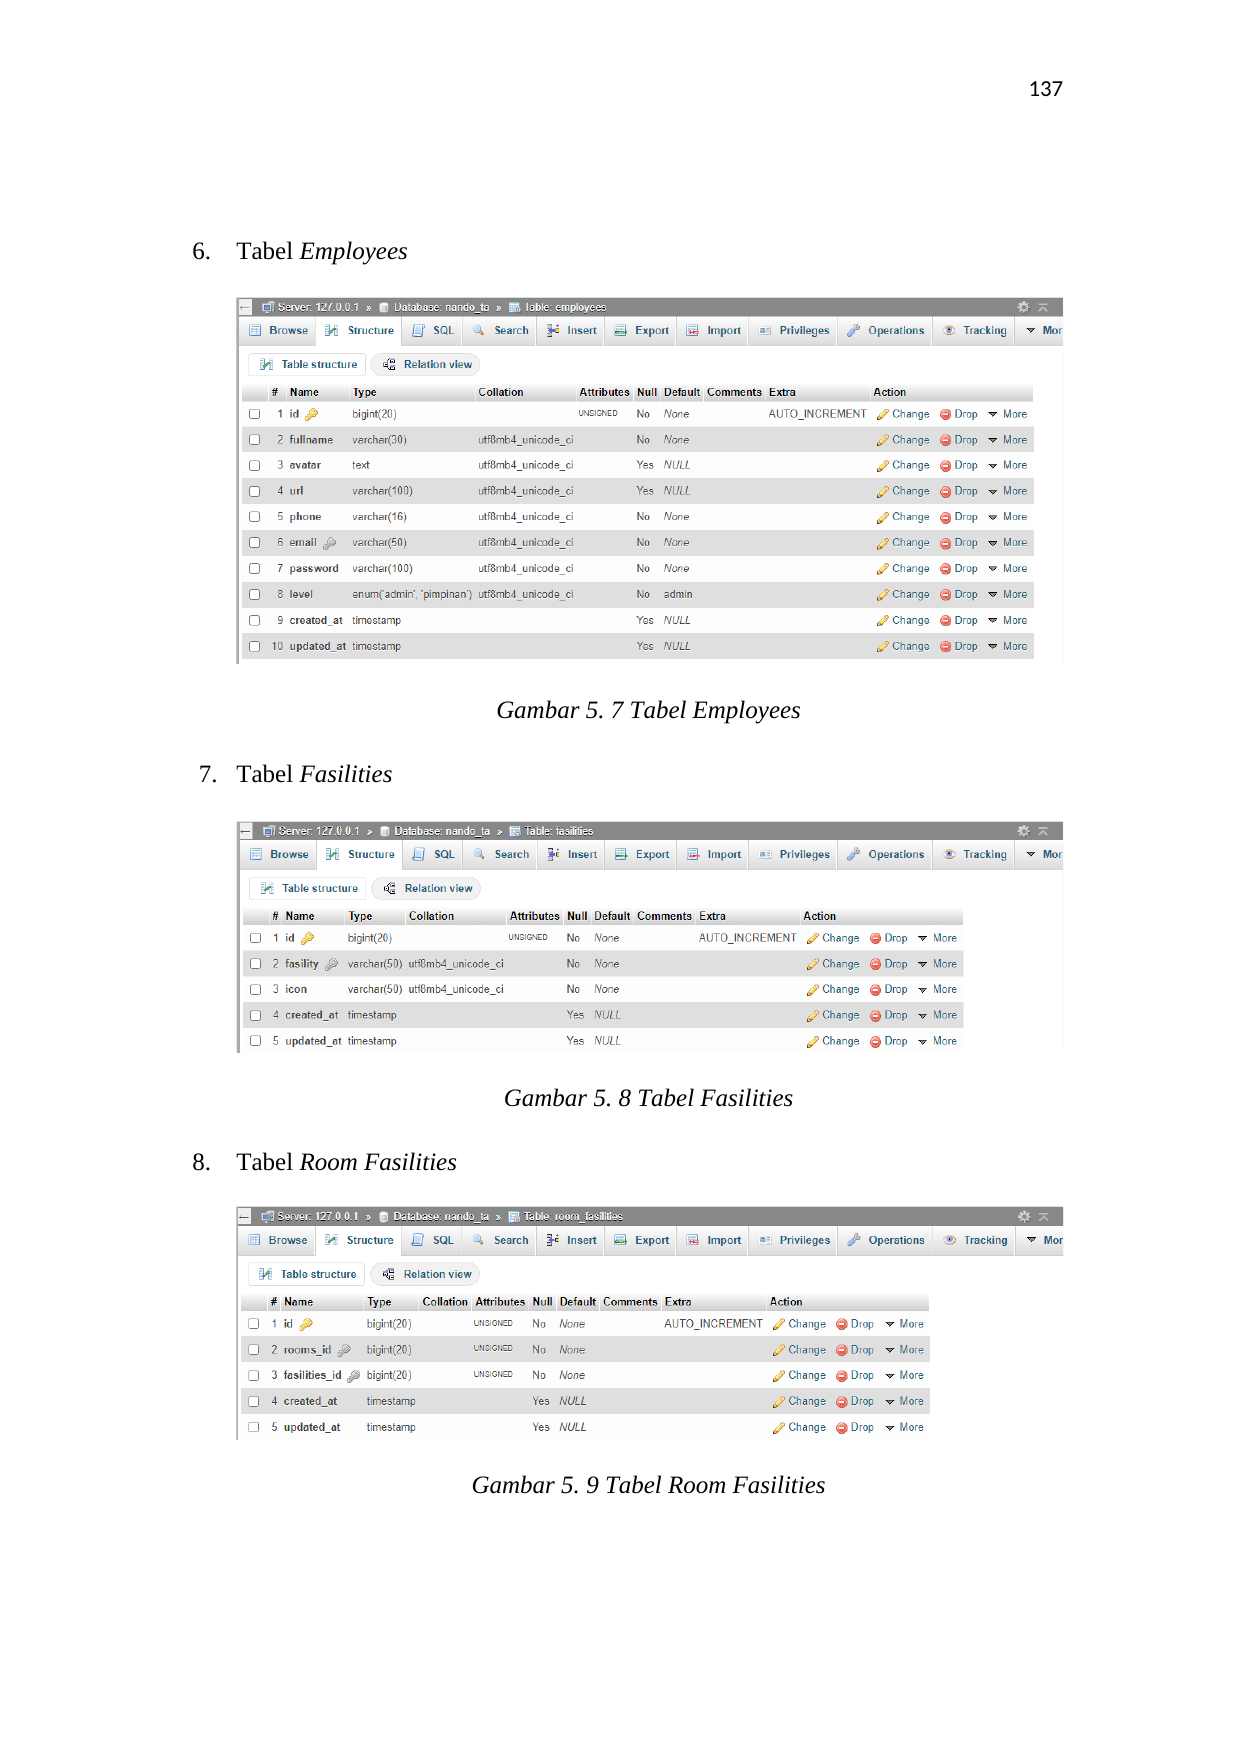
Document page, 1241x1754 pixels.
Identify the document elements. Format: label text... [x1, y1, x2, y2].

picture [236, 296, 1064, 664]
text Gambar 5. 8 Tabel Fasilities [236, 1083, 1063, 1112]
picture [236, 1206, 1064, 1440]
text Gambar 5. 7 Tabel Employees [236, 695, 1063, 723]
list Tabel Fasilities [199, 759, 1063, 787]
list Tabel Room Fasilities [192, 1147, 1063, 1176]
picture [236, 818, 1064, 1053]
text Gambar 5. 9 Tabel Room Fasilities [236, 1470, 1063, 1499]
list Tabel Employees [192, 236, 1063, 265]
